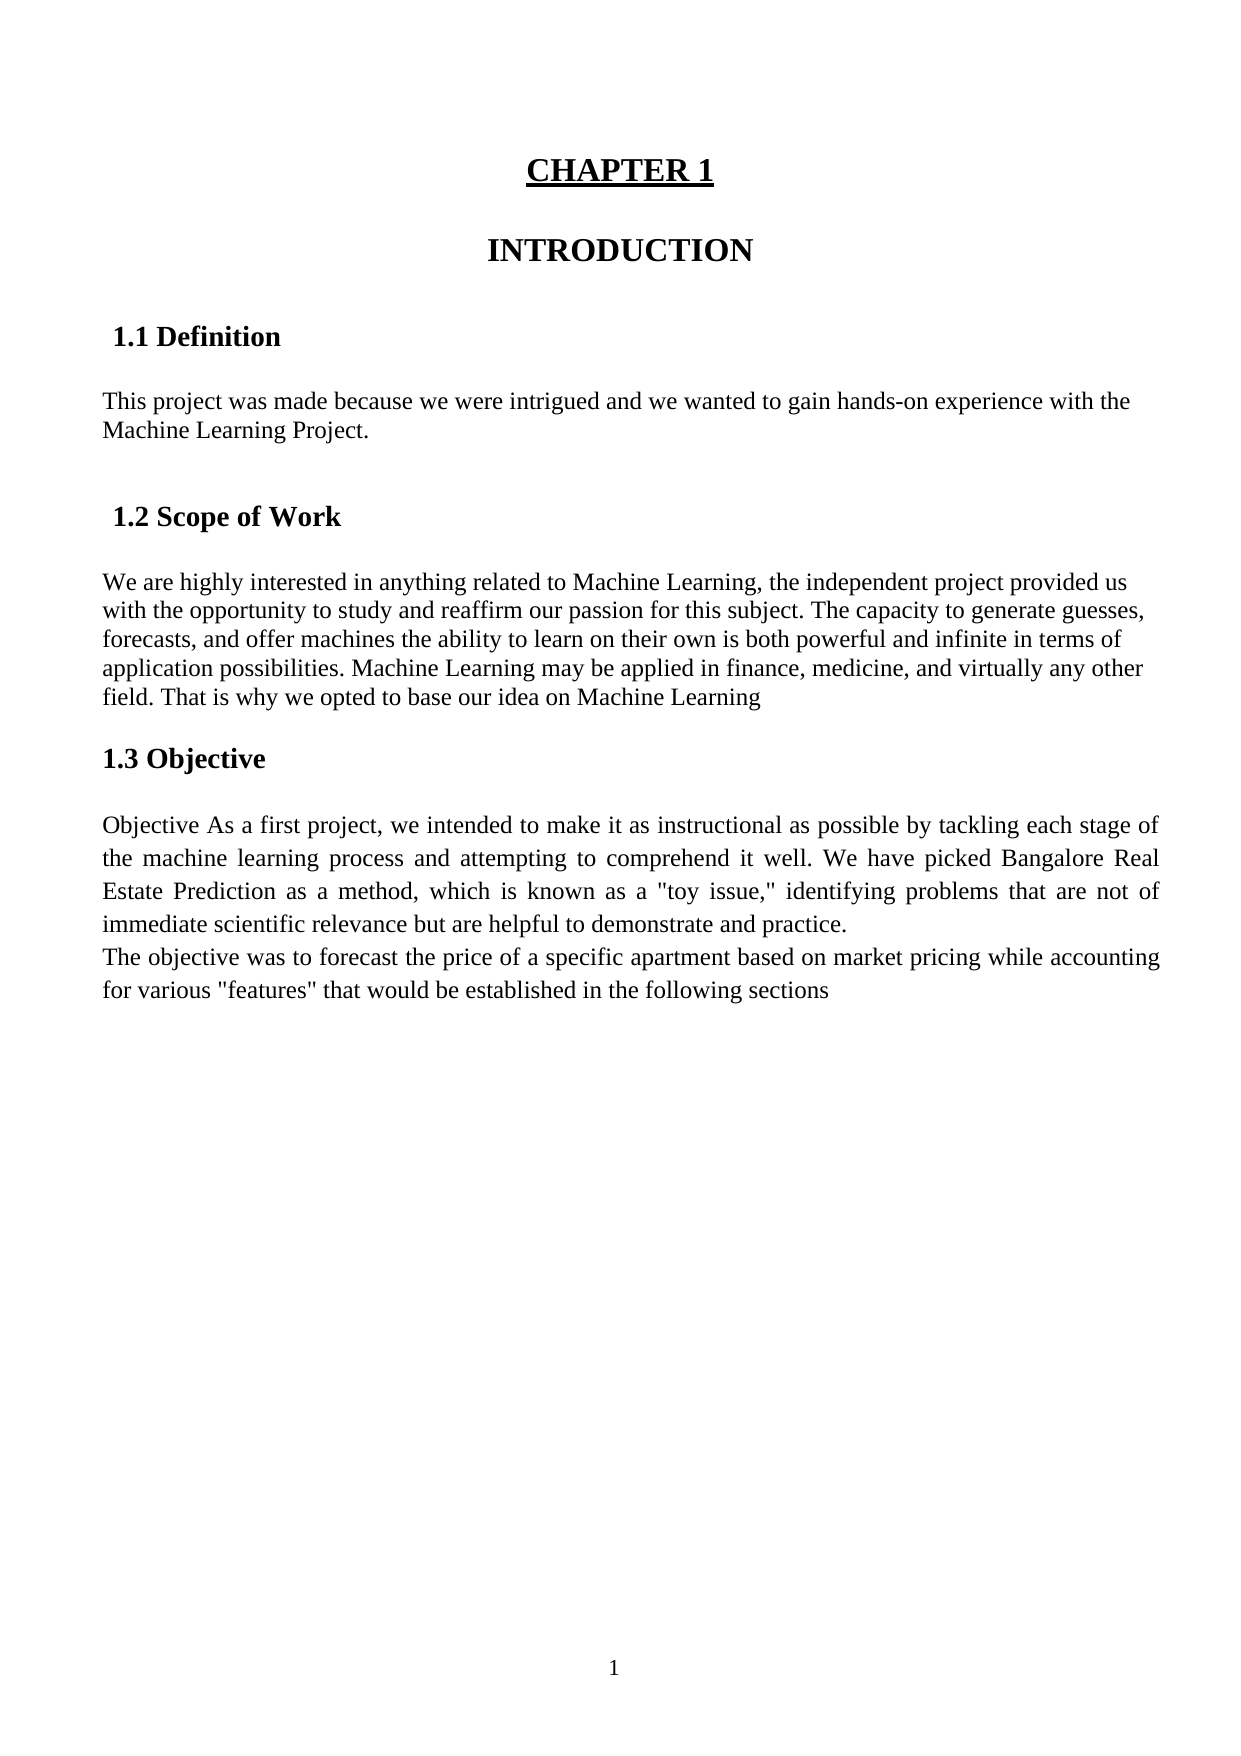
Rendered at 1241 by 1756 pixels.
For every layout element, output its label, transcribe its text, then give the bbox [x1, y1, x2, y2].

list Definition [112, 319, 1161, 353]
text Objective As a first project, we intended to make it as instructional as possible by tackling each stage of the machine learning process and attempting to comprehend it well. We have picked Bangalore Real Estate Prediction as a method, which is known as a "toy issue," identifying problems that are not of immediate scientific relevance but are helpful to demonstrate and practice. [102, 810, 1161, 938]
text CHAPTER 1 [171, 150, 1069, 188]
text We are highly interested in anything related to Machine Learning, the independent project provided us with the opportunity to study and reaffirm our passion for this subject. The capacity to generate guesses, forecasts, and offer machines the ability to learn on their own is both powerful and infinite in terms of application possibilities. Machine Learning may be applied in finance, medicine, and virtually any other field. That is why we opted to base our idea on Machine Learning [102, 567, 1161, 710]
text The objective was to forecast the price of a specific apartment based on market pricing while accounting for various "features" that would be established in the following sections [102, 942, 1161, 1004]
text INTRODUCTION [171, 230, 1069, 268]
text 1.3 Objective [102, 741, 1161, 775]
list Scope of Work [112, 499, 1161, 533]
text This project was made because we were intrigued and we wanted to gain hands-on experience with the Machine Learning Project. [102, 386, 1161, 444]
